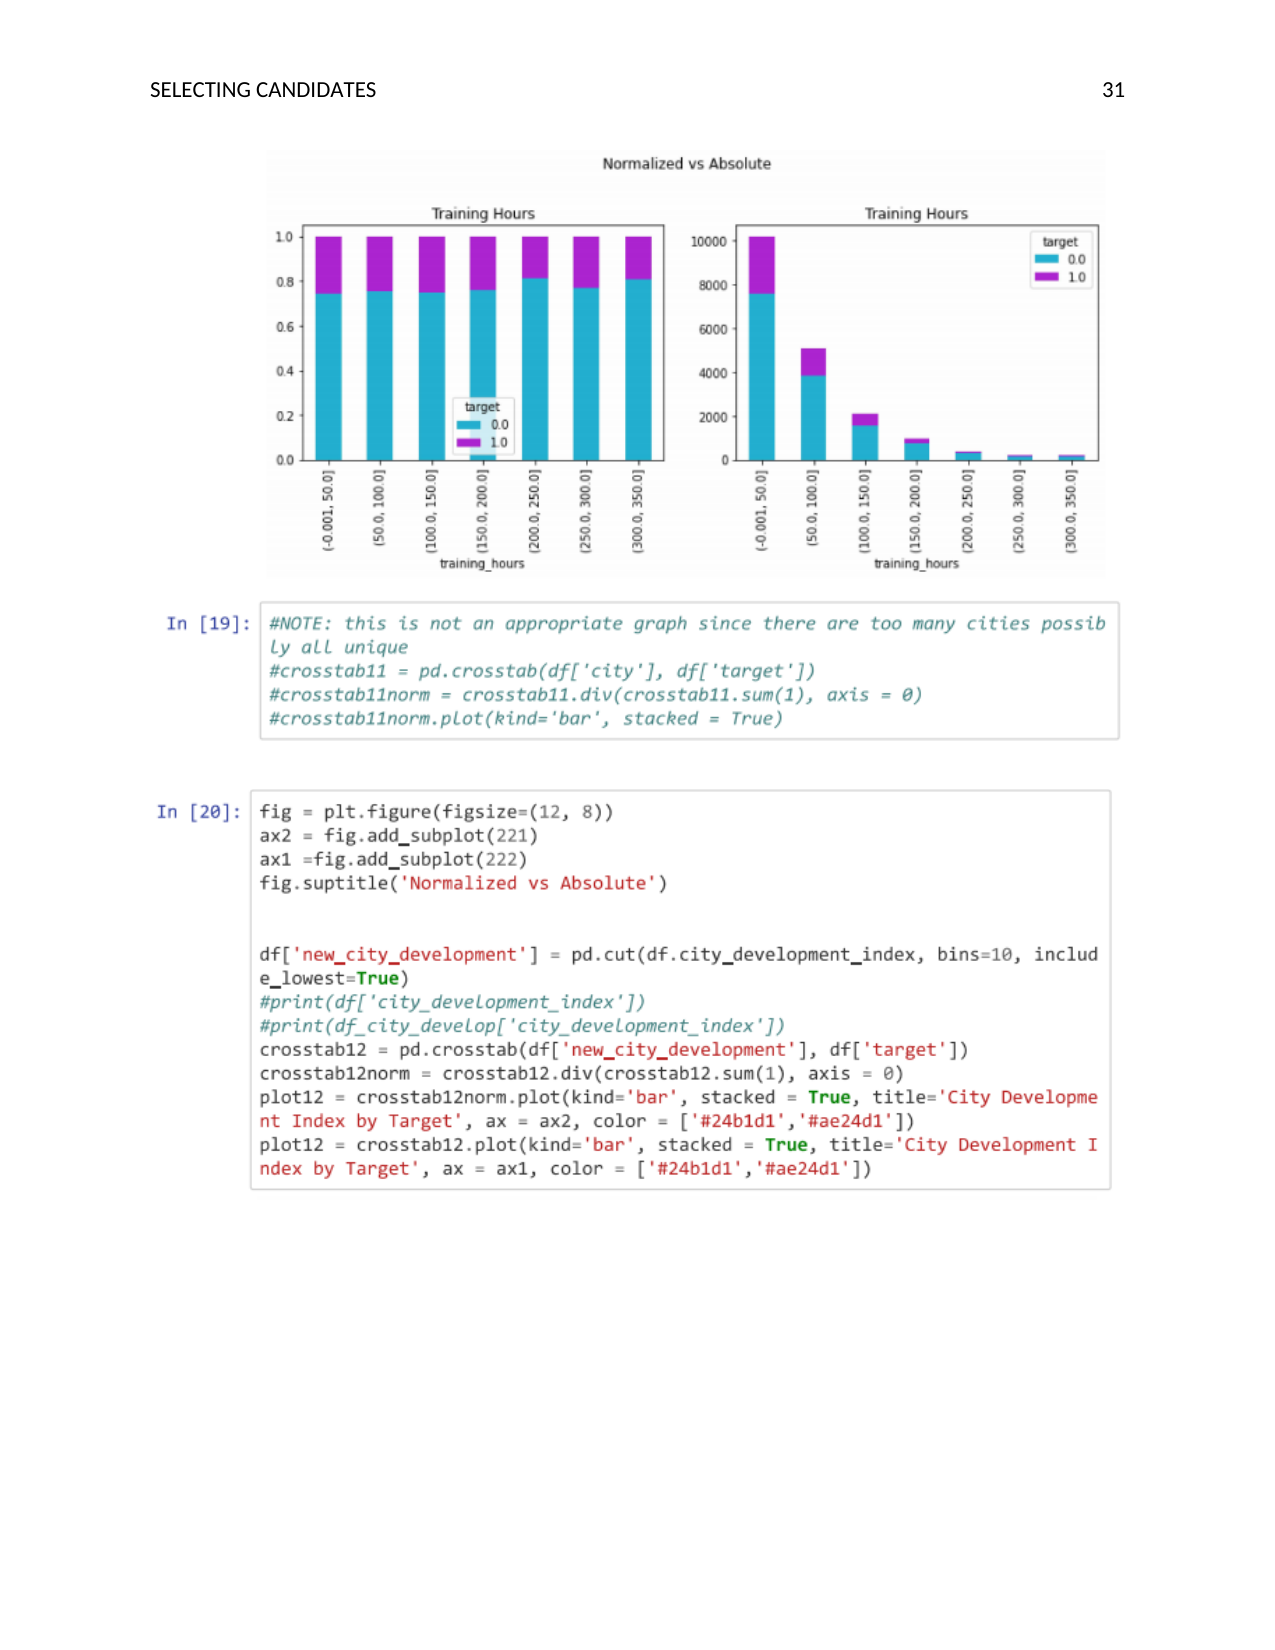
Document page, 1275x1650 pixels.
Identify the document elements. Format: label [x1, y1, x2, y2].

picture [150, 789, 1125, 1200]
picture [150, 150, 1125, 745]
